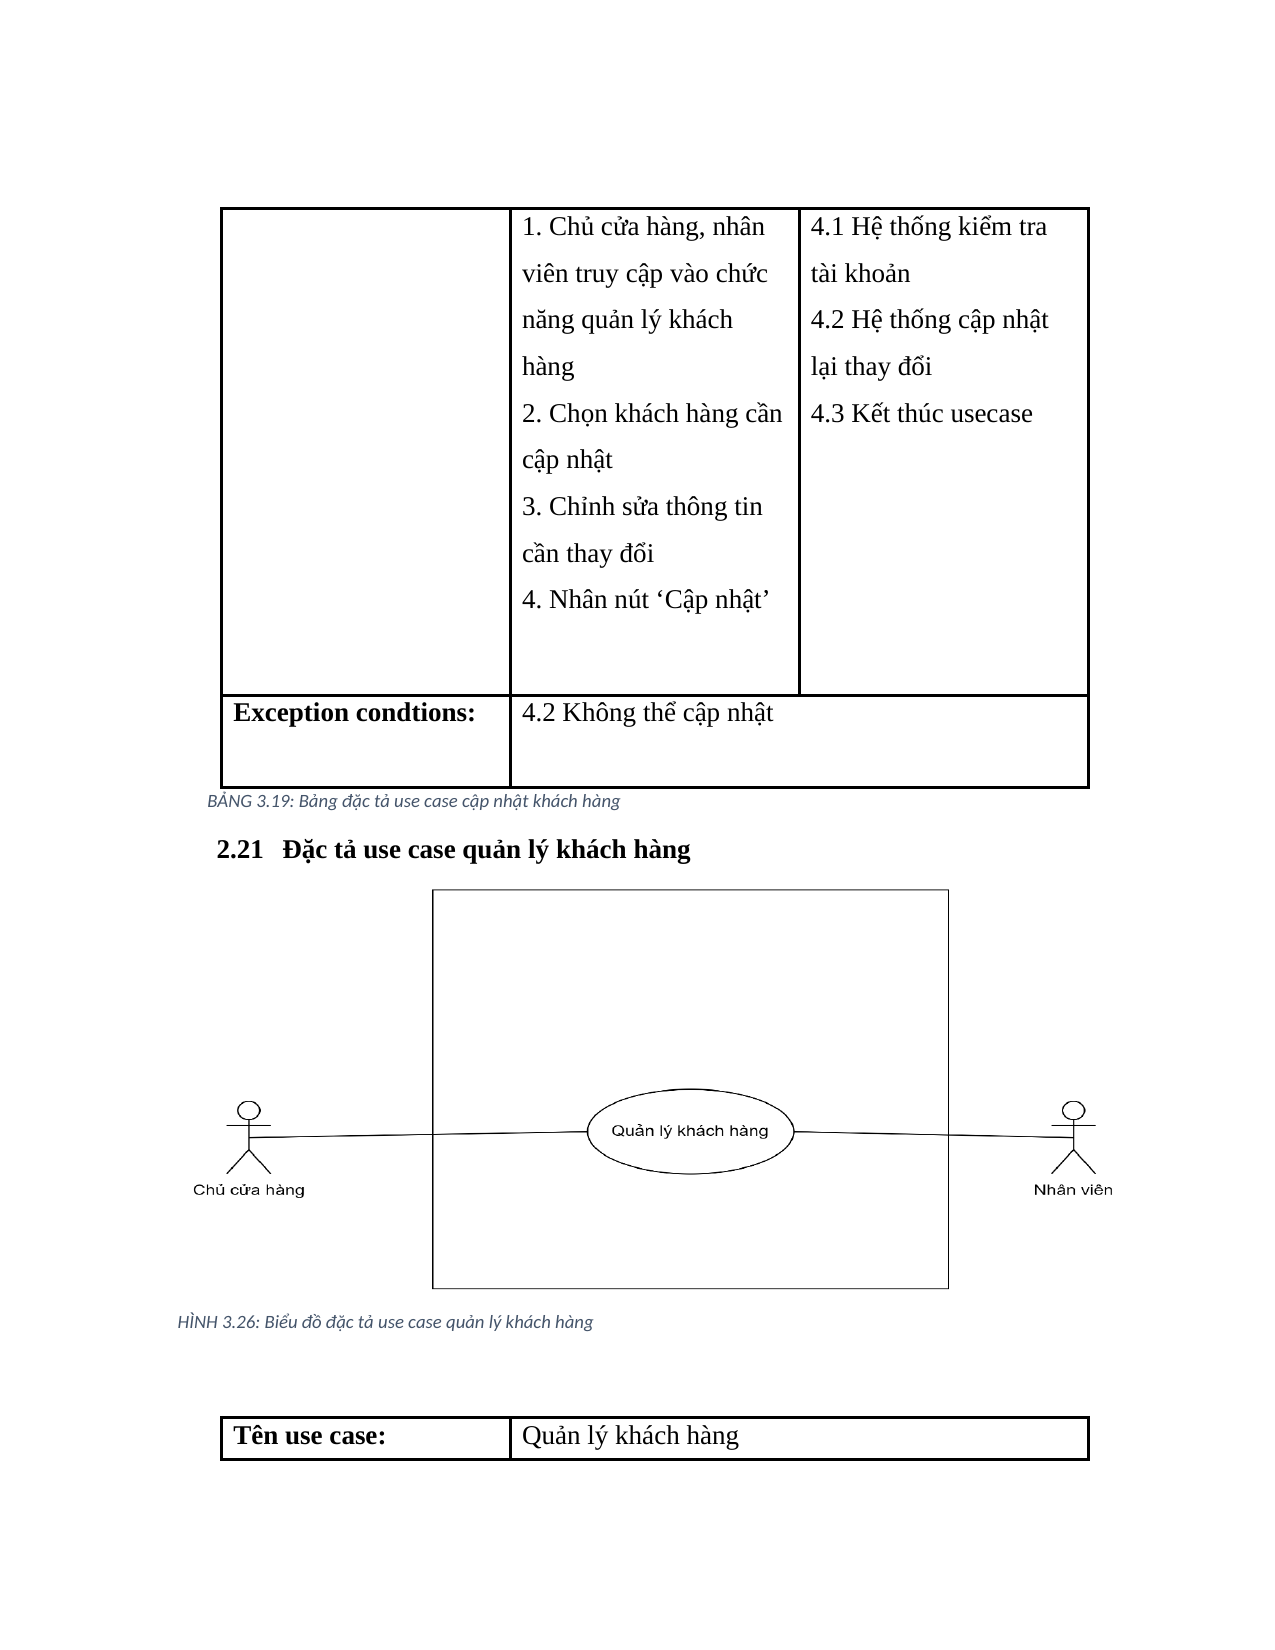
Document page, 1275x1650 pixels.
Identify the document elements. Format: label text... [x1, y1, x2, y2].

table_cell 4.1 Hệ thống kiểm tra tài khoản 4.2 Hệ thống cập nhật lại thay đổi 4.3 Kết thúc usecase [801, 210, 1087, 693]
table_cell 4.2 Không thể cập nhật [512, 697, 1087, 786]
table_header Quản lý khách hàng [512, 1419, 1087, 1458]
table_header Tên use case: [223, 1419, 509, 1458]
picture [177, 878, 1127, 1301]
table_cell Exception condtions: [223, 697, 509, 786]
list Đặc tả use case quản lý khách hàng [216, 833, 1156, 864]
table_cell [223, 210, 509, 693]
table_cell 1. Chủ cửa hàng, nhân viên truy cập vào chức năng quản lý khách hàng 2. Chọn khách hàng cần cập nhật 3. Chỉnh sửa thông tin cần thay đổi 4. Nhân nút ‘Cập nhật’ [512, 210, 798, 693]
